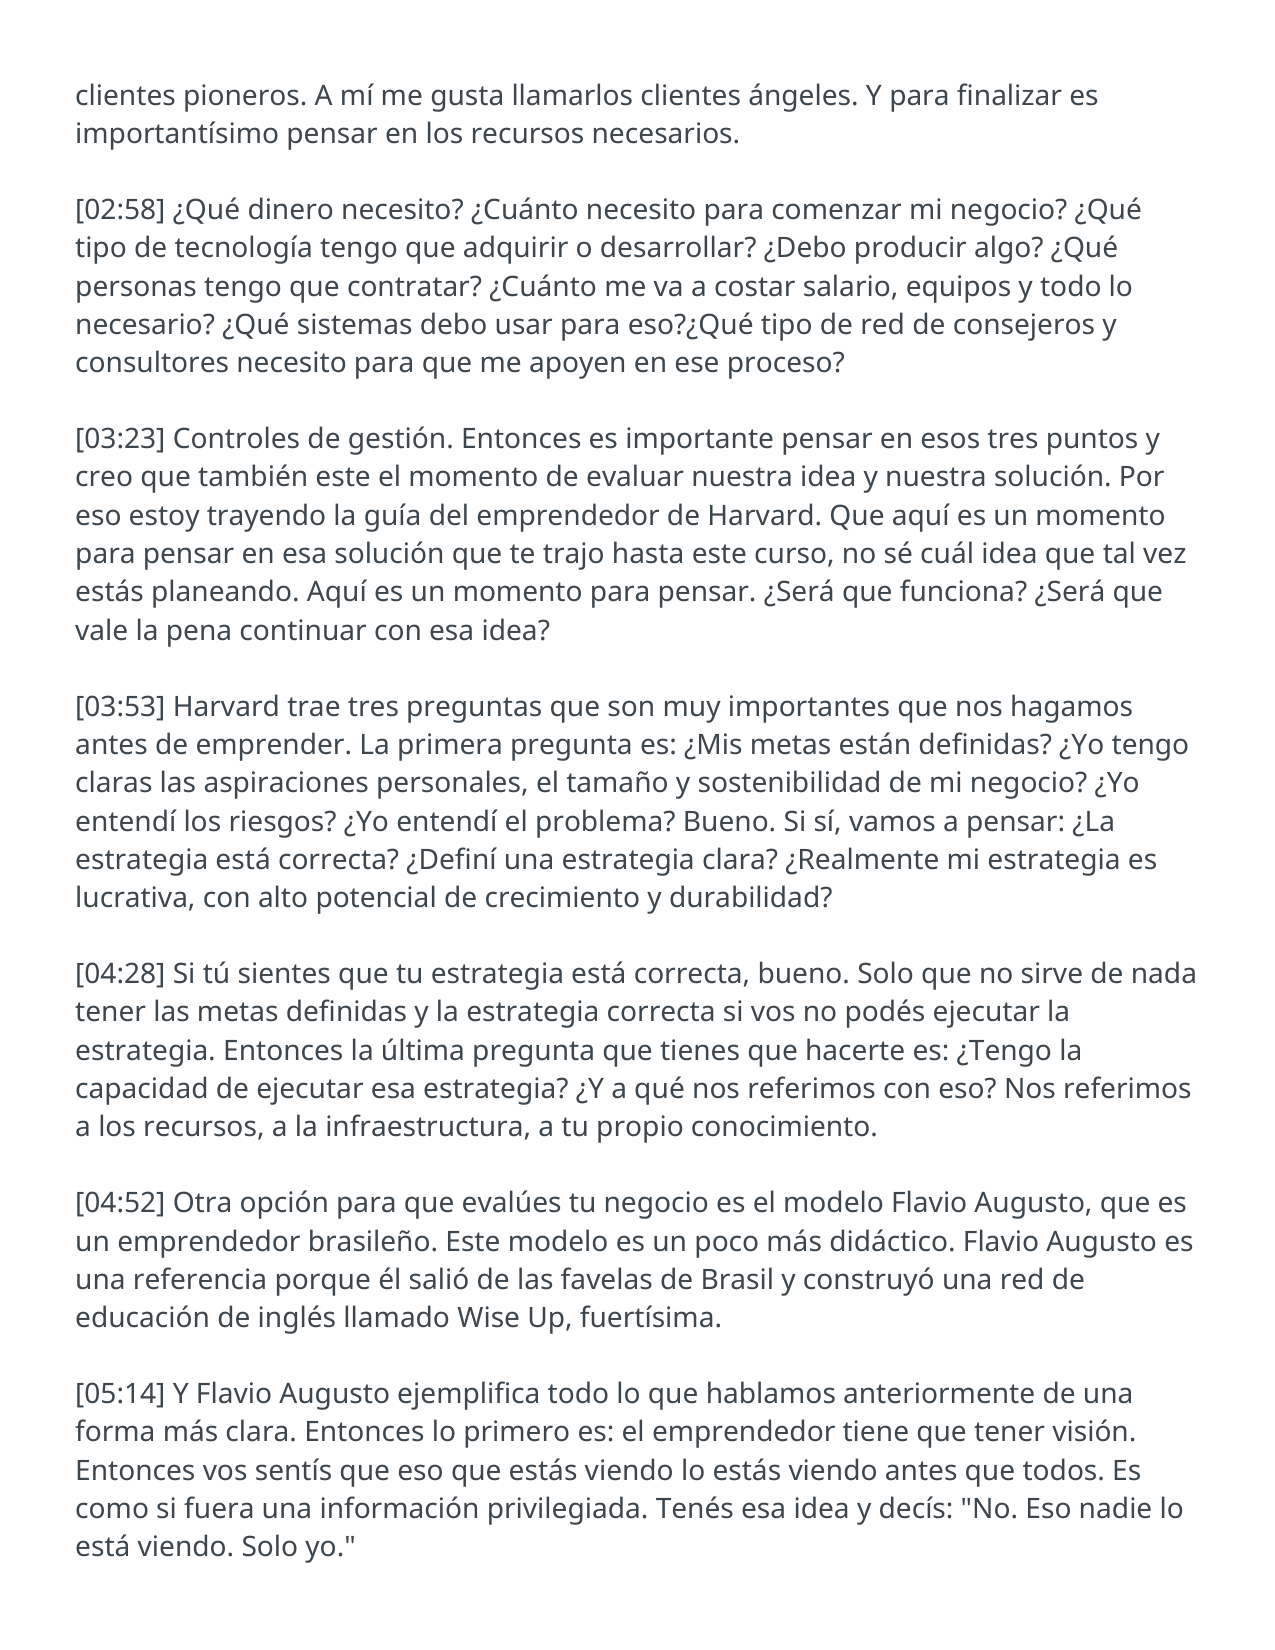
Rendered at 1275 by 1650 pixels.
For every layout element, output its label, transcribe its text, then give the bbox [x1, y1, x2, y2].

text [75, 75, 1200, 152]
text [02:58] ¿Qué dinero necesito? ¿Cuánto necesito para comenzar mi negocio? ¿Qué tipo de tecnología tengo que adquirir o desarrollar? ¿Debo producir algo? ¿Qué personas tengo que contratar? ¿Cuánto me va a costar salario, equipos y todo lo necesario? ¿Qué sistemas debo usar para eso?¿Qué tipo de red de consejeros y consultores necesito para que me apoyen en ese proceso? [75, 189, 1200, 381]
text [03:23] Controles de gestión. Entonces es importante pensar en esos tres puntos y creo que también este el momento de evaluar nuestra idea y nuestra solución. Por eso estoy trayendo la guía del emprendedor de Harvard. Que aquí es un momento para pensar en esa solución que te trajo hasta este curso, no sé cuál idea que tal vez estás planeando. Aquí es un momento para pensar. ¿Será que funciona? ¿Será que vale la pena continuar con esa idea? [75, 418, 1200, 648]
text [04:28] Si tú sientes que tu estrategia está correcta, bueno. Solo que no sirve de nada tener las metas definidas y la estrategia correcta si vos no podés ejecutar la estrategia. Entonces la última pregunta que tienes que hacerte es: ¿Tengo la capacidad de ejecutar esa estrategia? ¿Y a qué nos referimos con eso? Nos referimos a los recursos, a la infraestructura, a tu propio conocimiento. [75, 953, 1200, 1145]
text [05:14] Y Flavio Augusto ejemplifica todo lo que hablamos anteriormente de una forma más clara. Entonces lo primero es: el emprendedor tiene que tener visión. Entonces vos sentís que eso que estás viendo lo estás viendo antes que todos. Es como si fuera una información privilegiada. Tenés esa idea y decís: "No. Eso nadie lo está viendo. Solo yo." [75, 1373, 1200, 1565]
text [03:53] Harvard trae tres preguntas que son muy importantes que nos hagamos antes de emprender. La primera pregunta es: ¿Mis metas están definidas? ¿Yo tengo claras las aspiraciones personales, el tamaño y sostenibilidad de mi negocio? ¿Yo entendí los riesgos? ¿Yo entendí el problema? Bueno. Si sí, vamos a pensar: ¿La estrategia está correcta? ¿Definí una estrategia clara? ¿Realmente mi estrategia es lucrativa, con alto potencial de crecimiento y durabilidad? [75, 686, 1200, 916]
text [04:52] Otra opción para que evalúes tu negocio es el modelo Flavio Augusto, que es un emprendedor brasileño. Este modelo es un poco más didáctico. Flavio Augusto es una referencia porque él salió de las favelas de Brasil y construyó una red de educación de inglés llamado Wise Up, fuertísima. [75, 1182, 1200, 1336]
